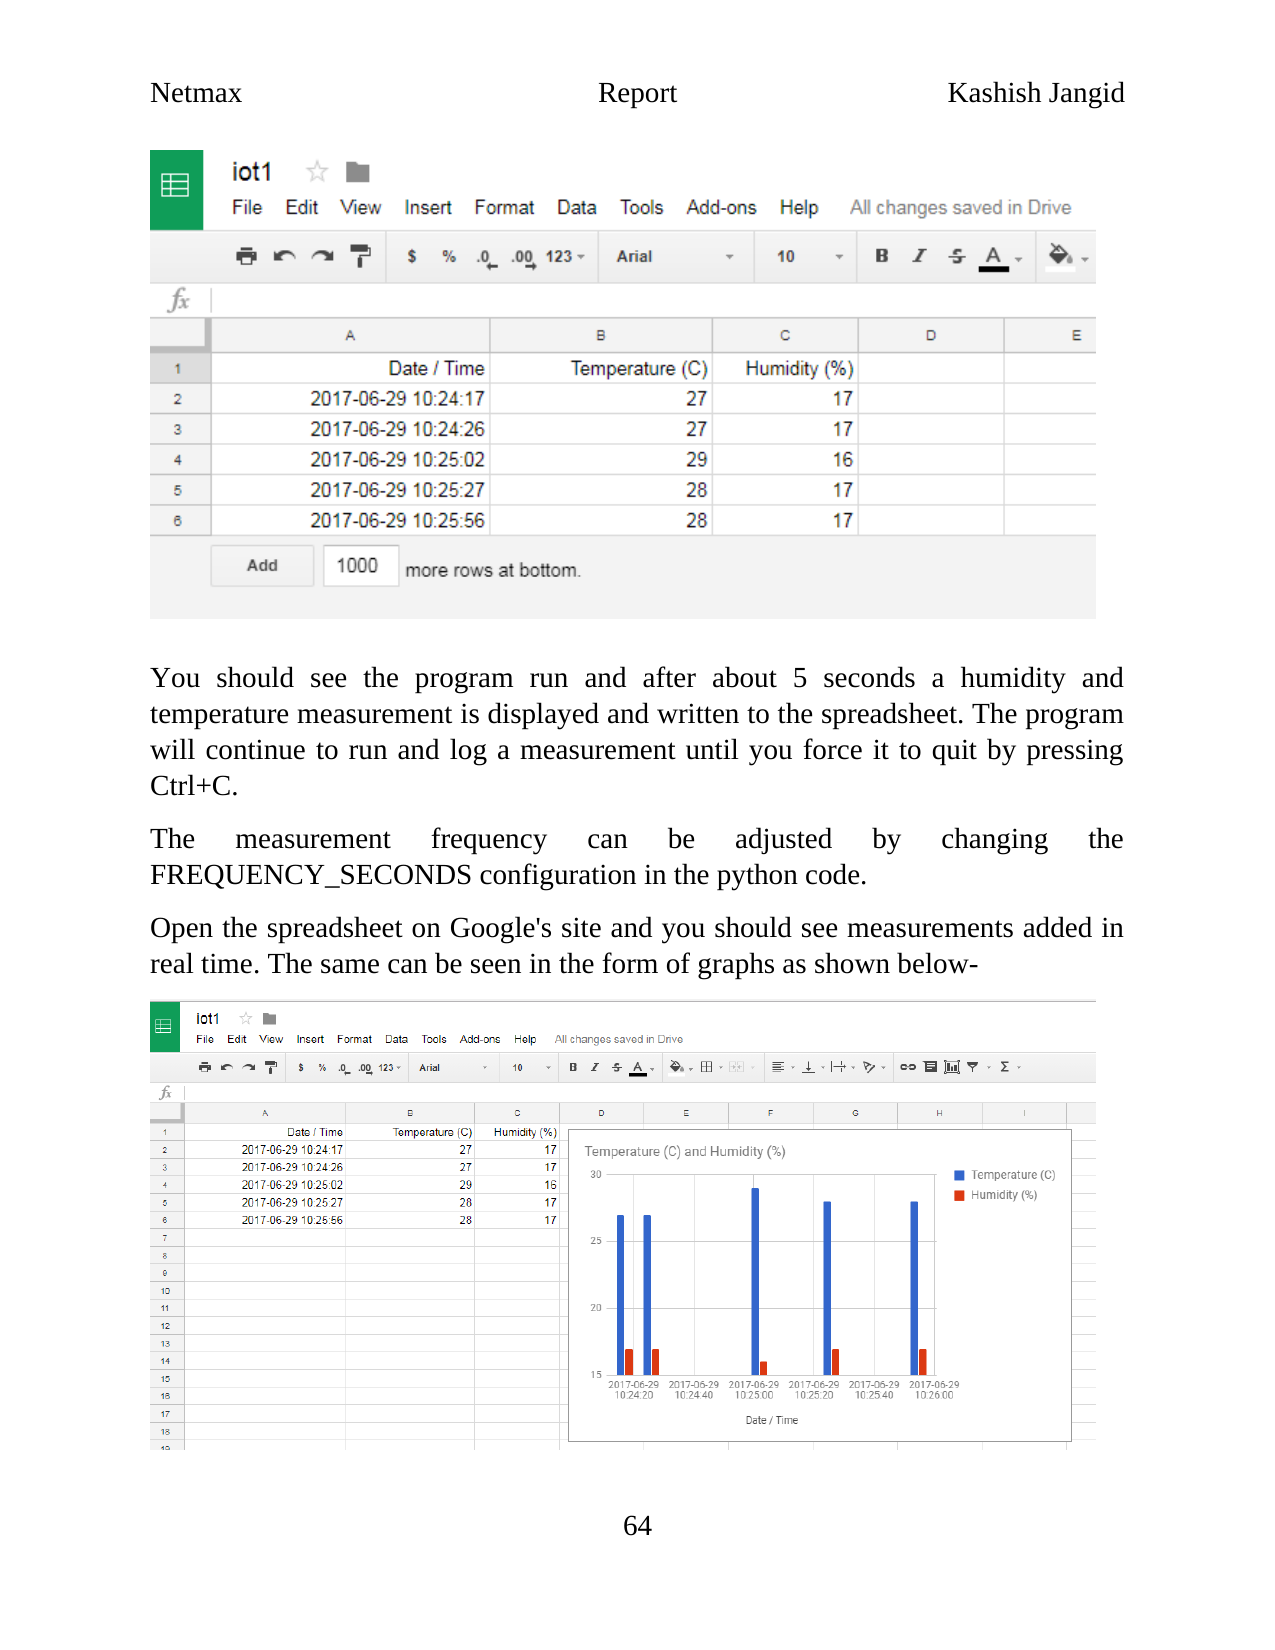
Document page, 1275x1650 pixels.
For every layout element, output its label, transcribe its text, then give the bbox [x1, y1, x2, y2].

picture [150, 999, 1096, 1450]
picture [150, 150, 1096, 619]
text You should see the program run and after about 5 seconds a humidity and temperature measurement is displayed and written to the spreadsheet. The program will continue to run and log a measurement until you force it to quit by pressing Ctrl+C. [150, 660, 1125, 802]
text Open the spreadsheet on Google's site and you should see measurements added in real time. The same can be seen in the form of graphs as shown below- [150, 910, 1125, 980]
text The measurement frequency can be adjusted by changing the FREQUENCY_SECONDS configuration in the python code. [150, 821, 1125, 891]
